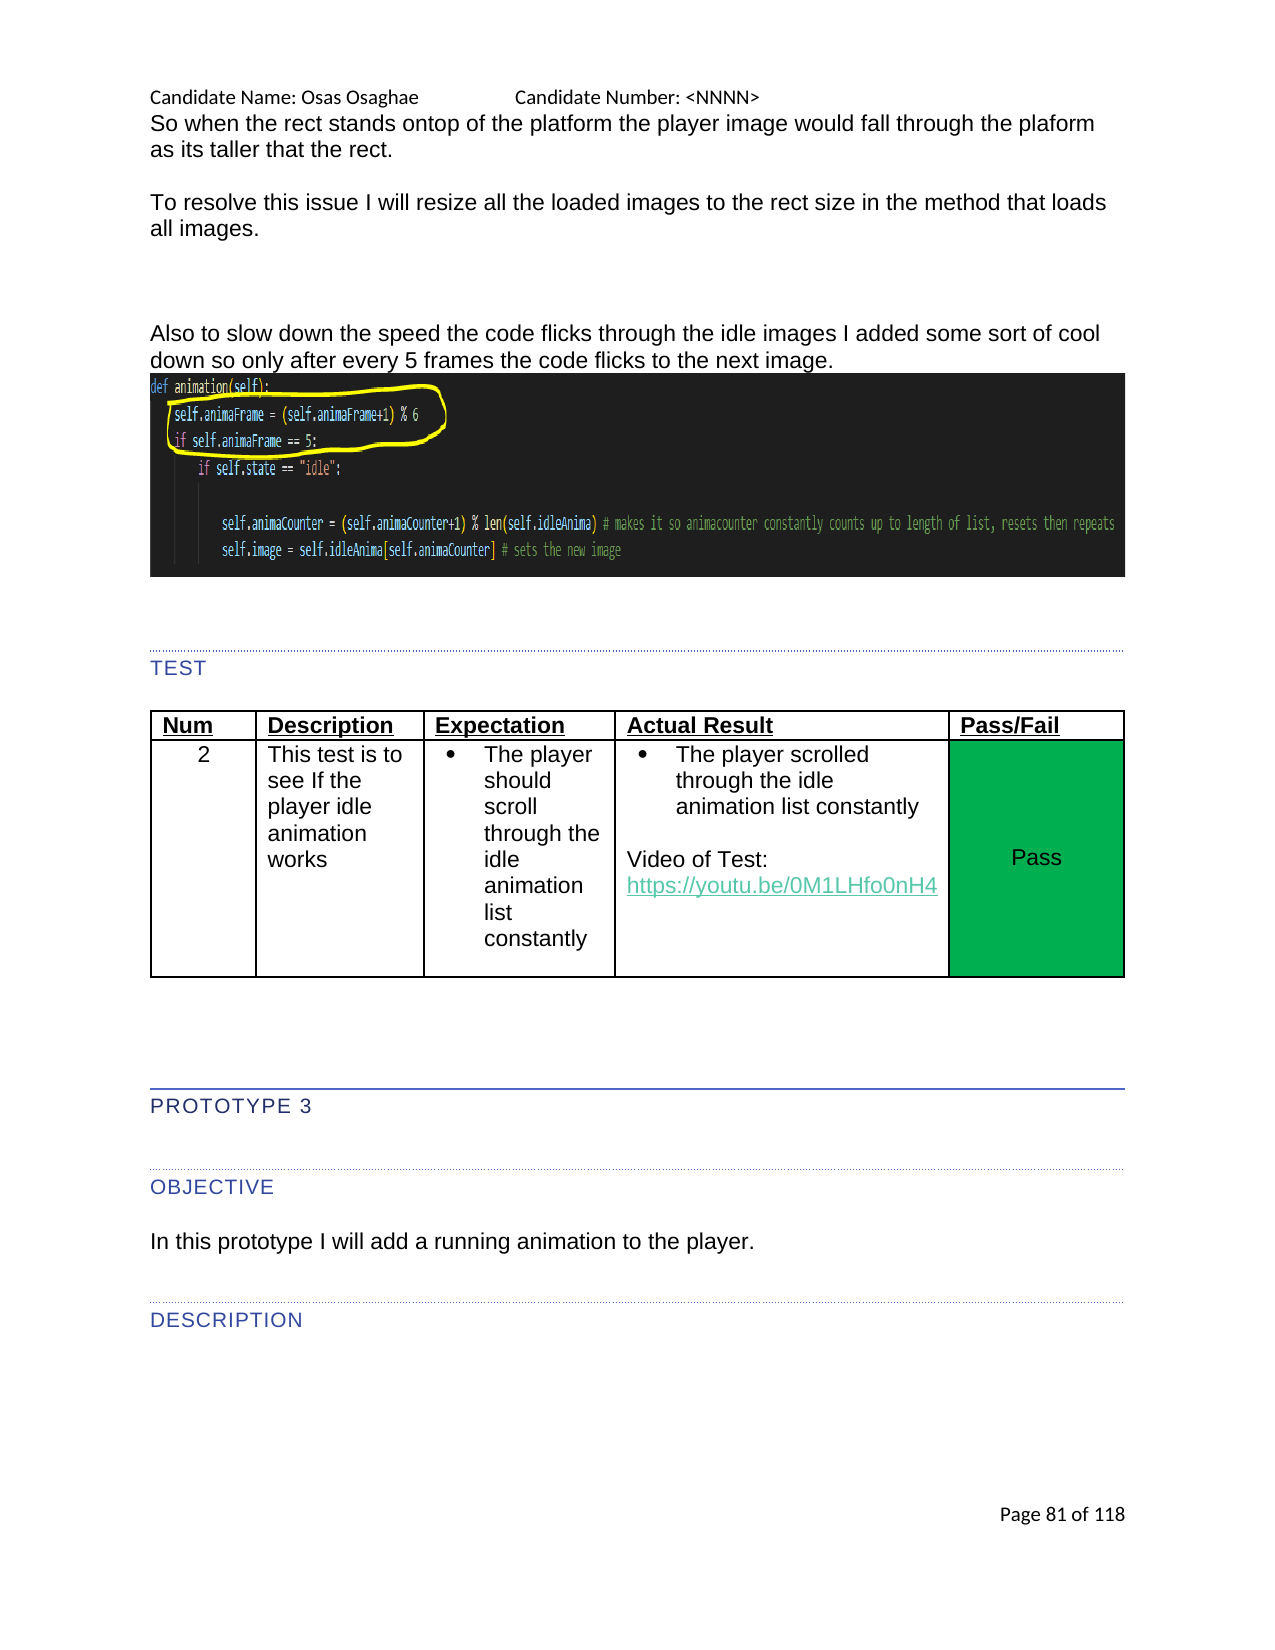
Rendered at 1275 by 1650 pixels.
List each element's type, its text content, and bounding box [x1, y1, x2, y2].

text So when the rect stands ontop of the platform the player image would fall through the plaform as its taller that the rect. [150, 109, 1125, 162]
table_header Pass/Fail [950, 712, 1123, 738]
table_header Actual Result [616, 712, 948, 738]
table_cell Pass [950, 741, 1123, 976]
table_cell The player should scroll through the idle animation list constantly [425, 741, 614, 976]
subtitle Test [150, 650, 1125, 680]
text In this prototype I will add a running animation to the player. [150, 1228, 1125, 1255]
picture [150, 373, 1125, 577]
subtitle Prototype 3 [150, 1090, 1125, 1118]
table_cell This test is to see If the player idle animation works [257, 741, 423, 976]
subtitle Description [150, 1302, 1125, 1332]
table_header Expectation [425, 712, 614, 738]
text To resolve this issue I will resize all the loaded images to the rect size in the method that loads all images. [150, 189, 1125, 241]
table_header Description [257, 712, 423, 738]
subtitle Objective [150, 1169, 1125, 1198]
table_cell 2 [152, 741, 255, 976]
text Also to slow down the speed the code flicks through the idle images I added some sort of cool down so only after every 5 frames the code flicks to the next image. [150, 320, 1125, 373]
table_cell The player scrolled through the idle animation list constantly Video of Test: https://youtu.be/0M1LHfo0nH4 [616, 741, 948, 976]
table_header Num [152, 712, 255, 738]
